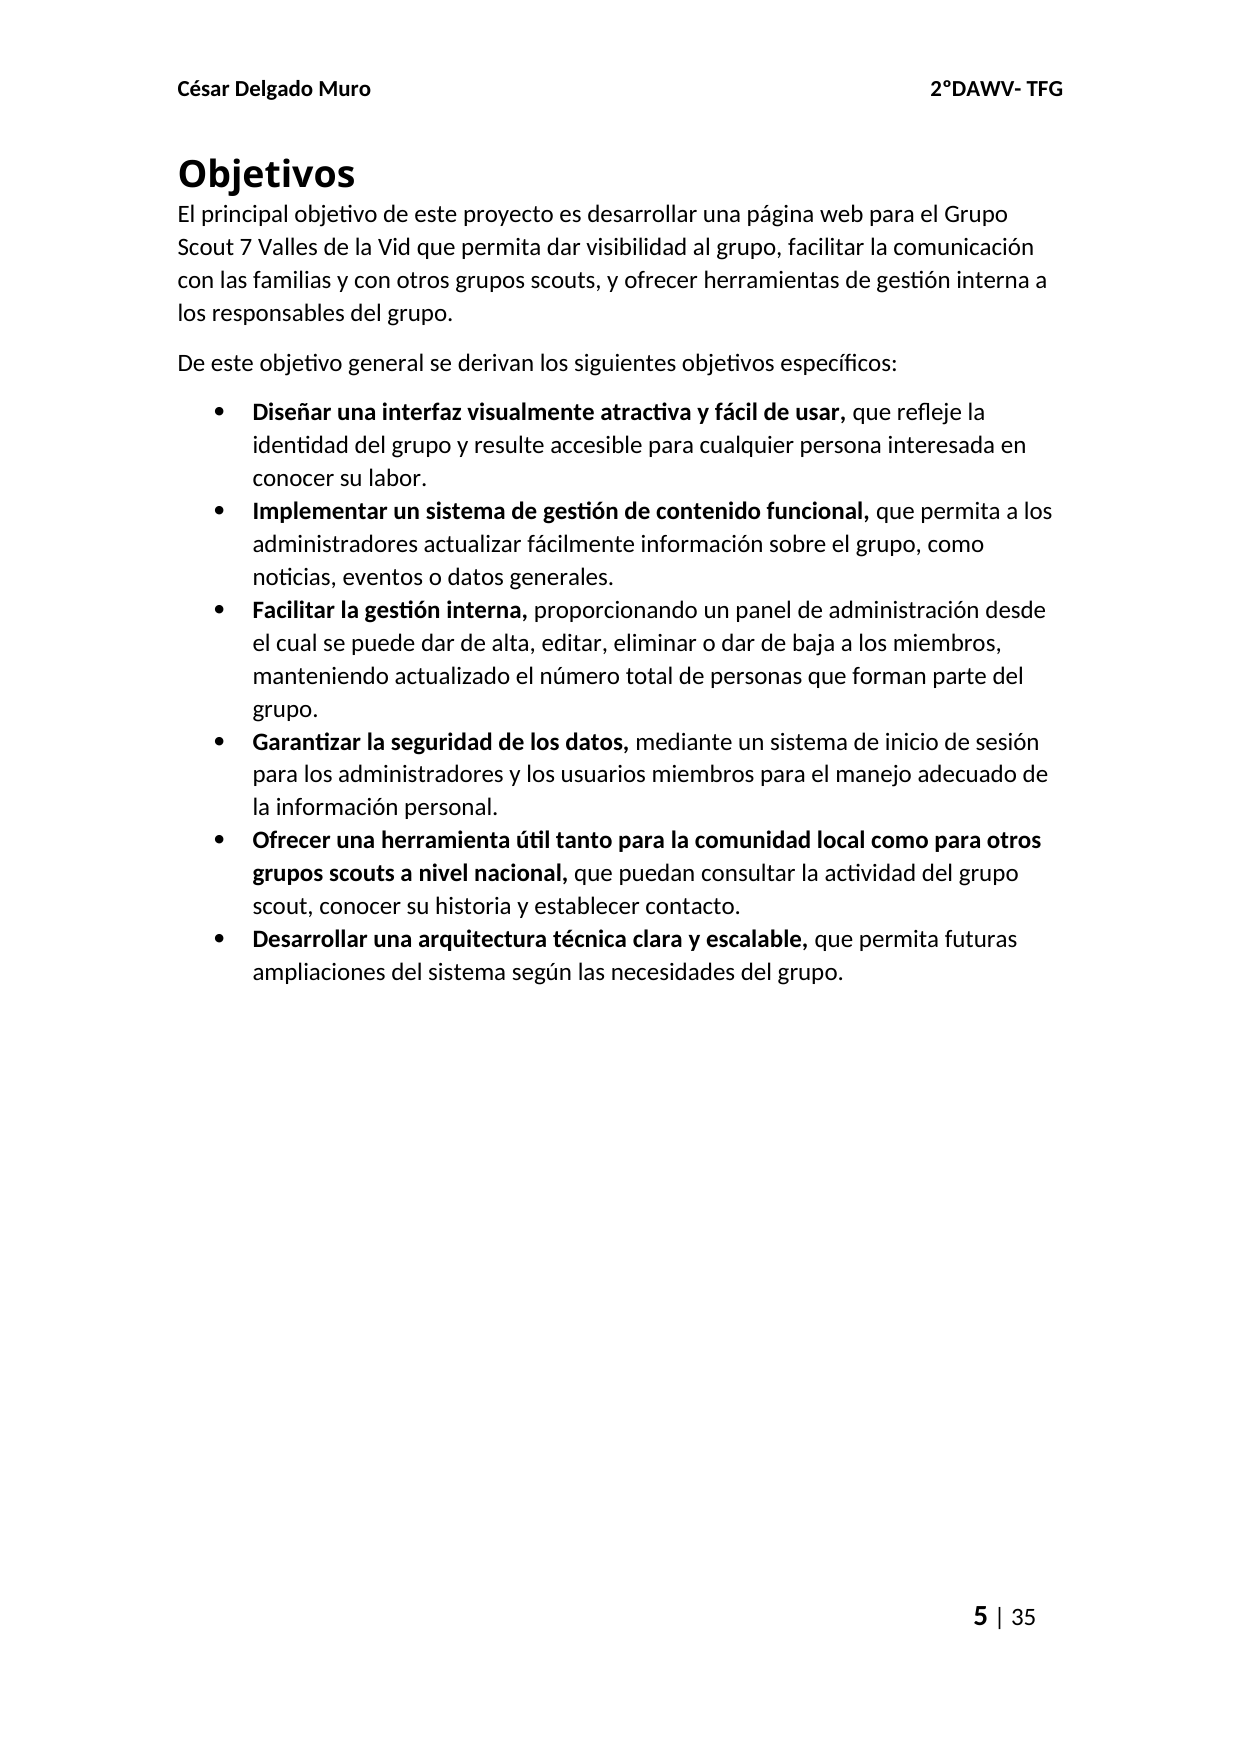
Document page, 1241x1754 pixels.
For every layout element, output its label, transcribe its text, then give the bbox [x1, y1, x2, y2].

text De este objetivo general se derivan los siguientes objetivos específicos: [177, 347, 1063, 377]
list Ofrecer una herramienta útil tanto para la comunidad local como para otros grupos scouts a nivel nacional, que puedan consultar la actividad del grupo scout, conocer su historia y establecer contacto. [215, 824, 1063, 921]
list Desarrollar una arquitectura técnica clara y escalable, que permita futuras ampliaciones del sistema según las necesidades del grupo. [215, 923, 1063, 987]
text El principal objetivo de este proyecto es desarrollar una página web para el Grupo Scout 7 Valles de la Vid que permita dar visibilidad al grupo, facilitar la comunicación con las familias y con otros grupos scouts, y ofrecer herramientas de gestión interna a los responsables del grupo. [177, 199, 1063, 328]
list Garantizar la seguridad de los datos, mediante un sistema de inicio de sesión para los administradores y los usuarios miembros para el manejo adecuado de la información personal. [215, 726, 1063, 822]
list Implementar un sistema de gestión de contenido funcional, que permita a los administradores actualizar fácilmente información sobre el grupo, como noticias, eventos o datos generales. [215, 495, 1063, 592]
list Diseñar una interfaz visualmente atractiva y fácil de usar, que refleje la identidad del grupo y resulte accesible para cualquier persona interesada en conocer su labor. [215, 397, 1063, 493]
list Facilitar la gestión interna, proporcionando un panel de administración desde el cual se puede dar de alta, editar, eliminar o dar de baja a los miembros, manteniendo actualizado el número total de personas que forman parte del grupo. [215, 594, 1063, 723]
subtitle Objetivos [177, 148, 1063, 199]
